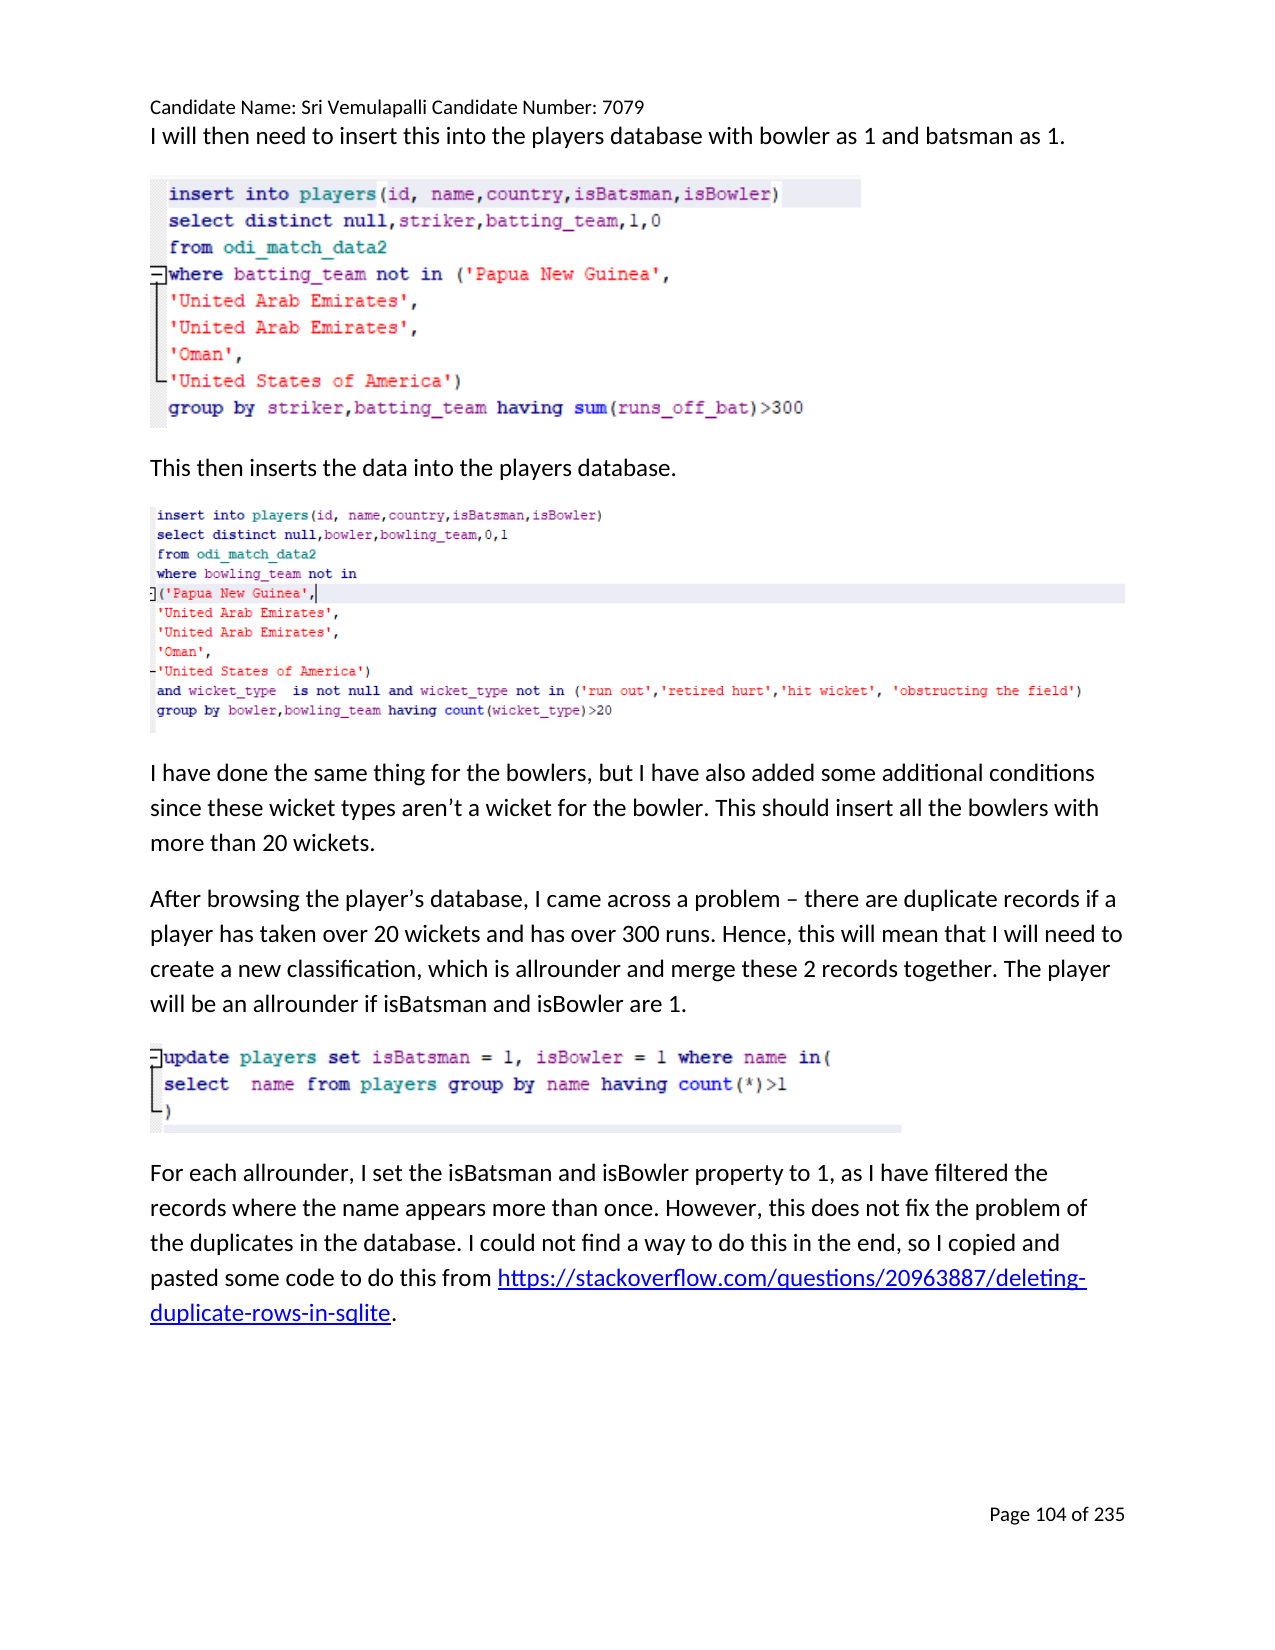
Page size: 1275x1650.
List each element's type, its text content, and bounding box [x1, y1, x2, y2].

text This then inserts the data into the players database. [150, 452, 1125, 482]
text I will then need to insert this into the players database with bowler as 1 and batsman as 1. [150, 120, 1125, 151]
picture [150, 507, 1125, 733]
text After browsing the player’s database, I came across a problem – there are duplicate records if a player has taken over 20 wickets and has over 300 runs. Hence, this will mean that I will need to create a new classification, which is allrounder and merge these 2 records together. The player will be an allrounder if isBatsman and isBowler are 1. [150, 883, 1125, 1018]
picture [150, 1043, 902, 1133]
picture [150, 175, 862, 428]
text I have done the same thing for the bowlers, but I have also added some additional conditions since these wicket types aren’t a wicket for the bowler. This should insert all the bowlers with more than 20 wickets. [150, 757, 1125, 857]
text For each allrounder, I set the isBatsman and isBowler property to 1, as I have filtered the records where the name appears more than once. However, this does not fix the problem of the duplicates in the database. I could not find a way to do this in the end, so I copied and pasted some code to do this from https://stackoverflow.com/questions/20963887/deleting-duplicate-rows-in-sqlite. [150, 1157, 1125, 1328]
